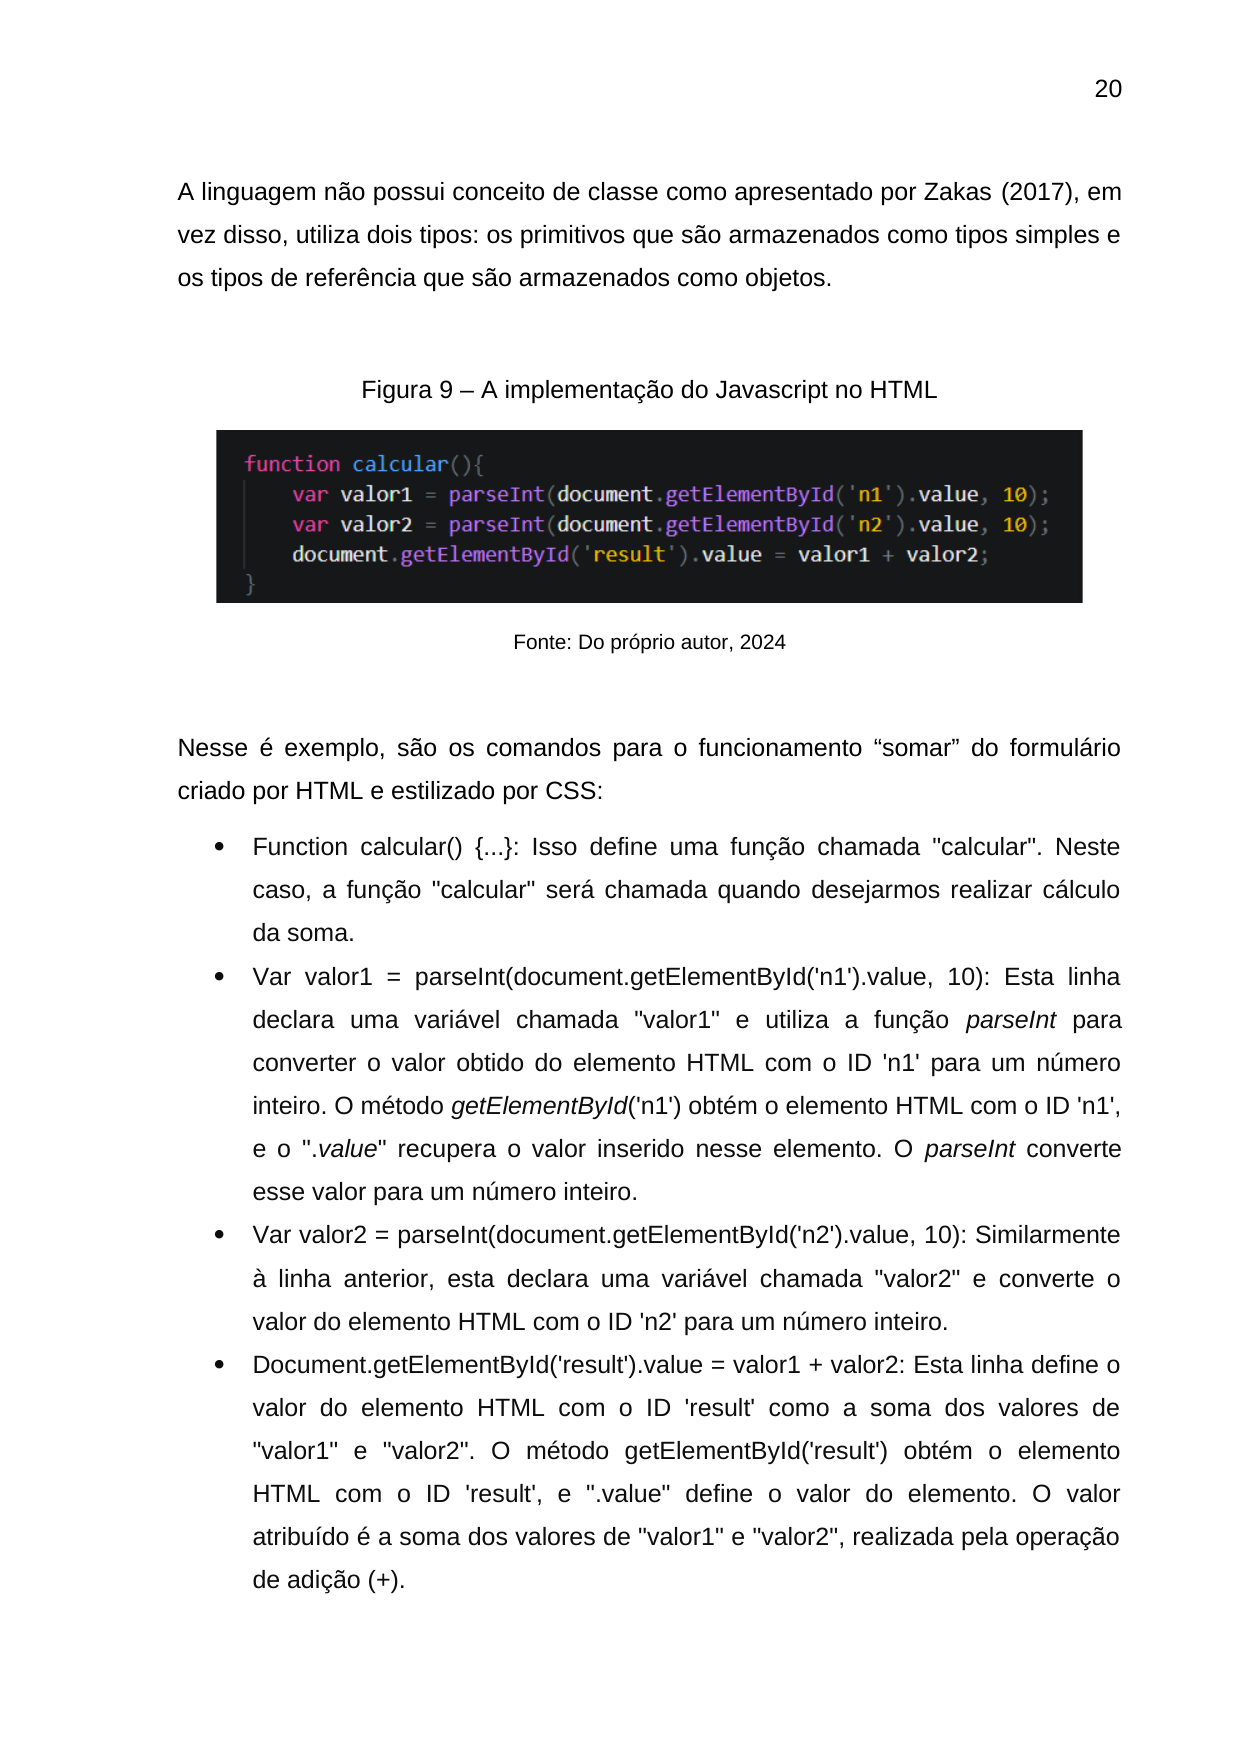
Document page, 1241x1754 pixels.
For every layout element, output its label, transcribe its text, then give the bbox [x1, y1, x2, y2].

text Figura 9 – A implementação do Javascript no HTML [177, 375, 1122, 403]
list Var valor2 = parseInt(document.getElementById('n2').value, 10): Similarmente à linha anterior, esta declara uma variável chamada "valor2" e converte o valor do elemento HTML com o ID 'n2' para um número inteiro. [215, 1220, 1122, 1335]
list Document.getElementById('result').value = valor1 + valor2: Esta linha define o valor do elemento HTML com o ID 'result' como a soma dos valores de "valor1" e "valor2". O método getElementById('result') obtém o elemento HTML com o ID 'result', e ".value" define o valor do elemento. O valor atribuído é a soma dos valores de "valor1" e "valor2", realizada pela operação de adição (+). [215, 1350, 1122, 1594]
picture [216, 430, 1083, 603]
text A linguagem não possui conceito de classe como apresentado por Zakas (2017), em vez disso, utiliza dois tipos: os primitivos que são armazenados como tipos simples e os tipos de referência que são armazenados como objetos. [177, 177, 1122, 292]
list Var valor1 = parseInt(document.getElementById('n1').value, 10): Esta linha declara uma variável chamada "valor1" e utiliza a função parseInt para converter o valor obtido do elemento HTML com o ID 'n1' para um número inteiro. O método getElementById('n1') obtém o elemento HTML com o ID 'n1', e o ".value" recupera o valor inserido nesse elemento. O parseInt converte esse valor para um número inteiro. [215, 961, 1122, 1206]
text Fonte: Do próprio autor, 2024 [177, 630, 1122, 654]
list Function calcular() {...}: Isso define uma função chamada "calcular". Neste caso, a função "calcular" será chamada quando desejarmos realizar cálculo da soma. [215, 832, 1122, 947]
text Nesse é exemplo, são os comandos para o funcionamento “somar” do formulário criado por HTML e estilizado por CSS: [177, 733, 1122, 805]
